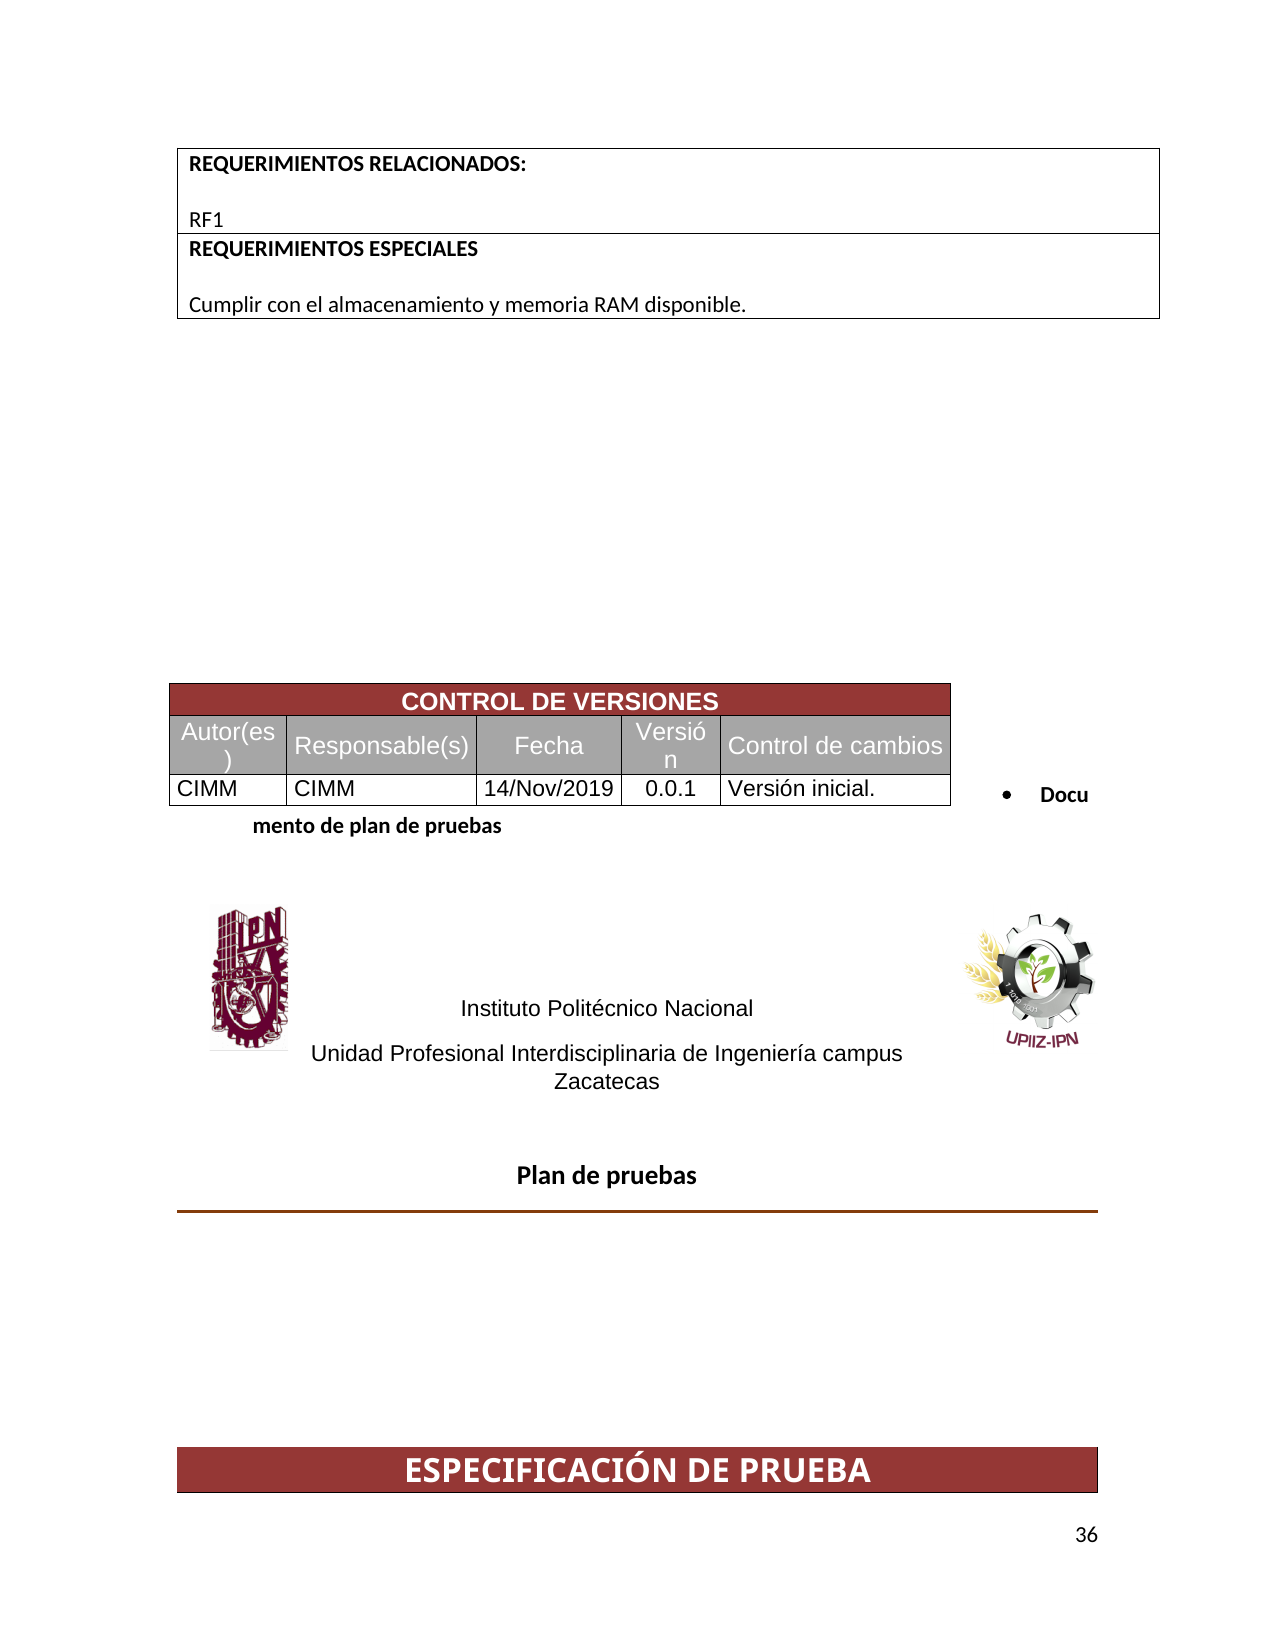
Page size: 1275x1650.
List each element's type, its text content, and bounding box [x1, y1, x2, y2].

table_header CONTROL DE VERSIONES [170, 684, 950, 715]
table_header ESPECIFICACIÓN DE PRUEBA [177, 1447, 1097, 1492]
picture [957, 904, 1098, 1054]
table_cell 14/Nov/2019 [477, 775, 621, 805]
picture [209, 904, 289, 1051]
table_cell REQUERIMIENTOS ESPECIALES Cumplir con el almacenamiento y memoria RAM disponible. [178, 234, 1159, 318]
table_cell CIMM [287, 775, 476, 805]
table_header [177, 905, 288, 1210]
table_cell Responsable(s) [287, 716, 476, 774]
list Documento de plan de pruebas [215, 781, 1098, 839]
table_cell Versión [622, 716, 720, 774]
table_cell Versión inicial. [721, 775, 950, 805]
table_cell Autor(es) [170, 716, 286, 774]
table_cell CIMM [170, 775, 286, 805]
table_cell Fecha [477, 716, 621, 774]
table_header [925, 905, 1098, 1210]
table_cell 0.0.1 [622, 775, 720, 805]
table_cell REQUERIMIENTOS RELACIONADOS: RF1 [178, 149, 1159, 233]
table_header Instituto Politécnico Nacional Unidad Profesional Interdisciplinaria de Ingeniería campus Zacatecas Plan de pruebas [288, 905, 925, 1210]
table_cell Control de cambios [721, 716, 950, 774]
